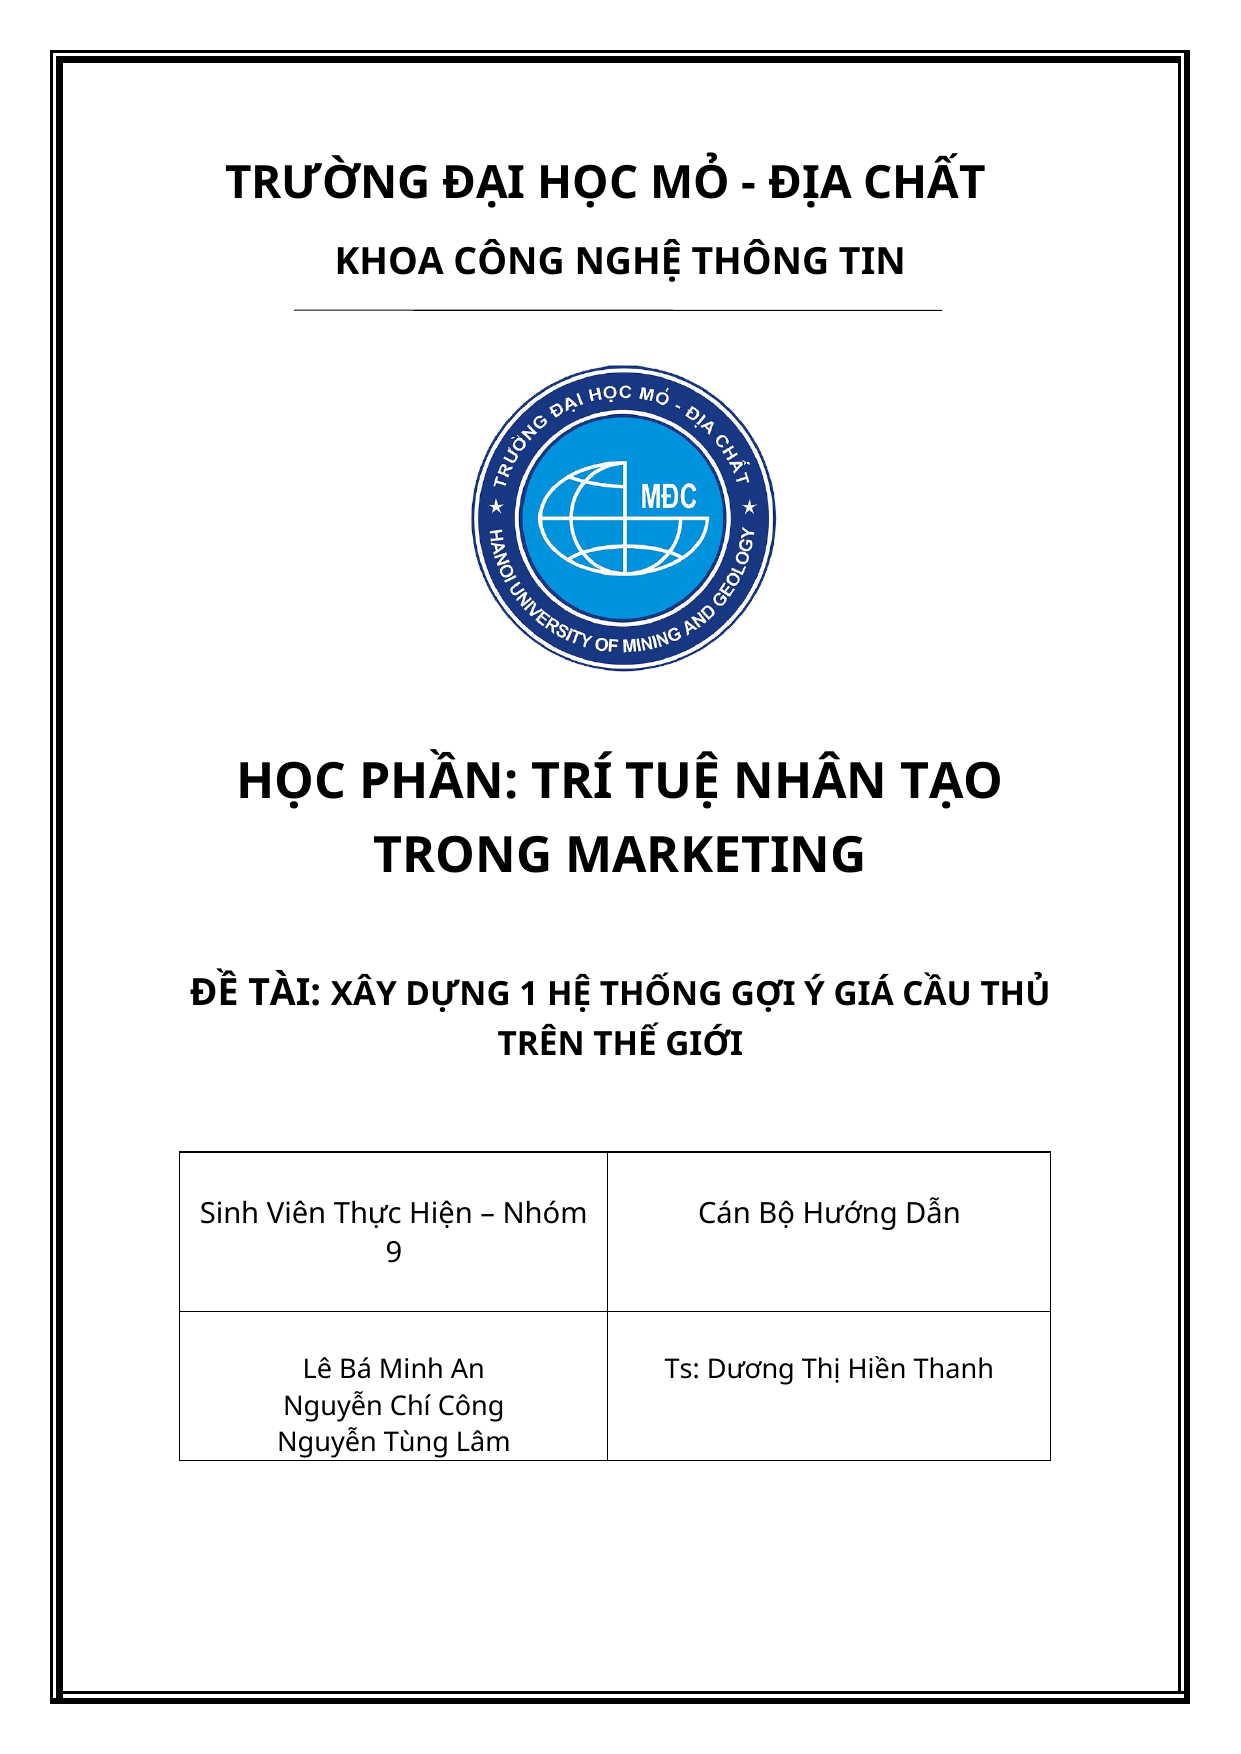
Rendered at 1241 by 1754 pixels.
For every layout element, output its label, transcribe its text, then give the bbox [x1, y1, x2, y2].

picture [452, 318, 785, 719]
text ĐỀ TÀI: XÂY DỰNG 1 HỆ THỐNG GỢI Ý GIÁ CẦU THỦ TRÊN THẾ GIỚI [150, 966, 1090, 1066]
table_header Cán Bộ Hướng Dẫn [608, 1153, 1050, 1311]
table_cell Ts: Dương Thị Hiền Thanh [608, 1312, 1050, 1460]
table_cell Lê Bá Minh An Nguyễn Chí Công Nguyễn Tùng Lâm [180, 1312, 607, 1460]
text TRƯỜNG ĐẠI HỌC MỎ - ĐỊA CHẤT [150, 150, 1090, 212]
table_header Sinh Viên Thực Hiện – Nhóm 9 [180, 1153, 607, 1311]
text HỌC PHẦN: TRÍ TUỆ NHÂN TẠO TRONG MARKETING [150, 745, 1090, 887]
text KHOA CÔNG NGHỆ THÔNG TIN [150, 234, 1090, 285]
